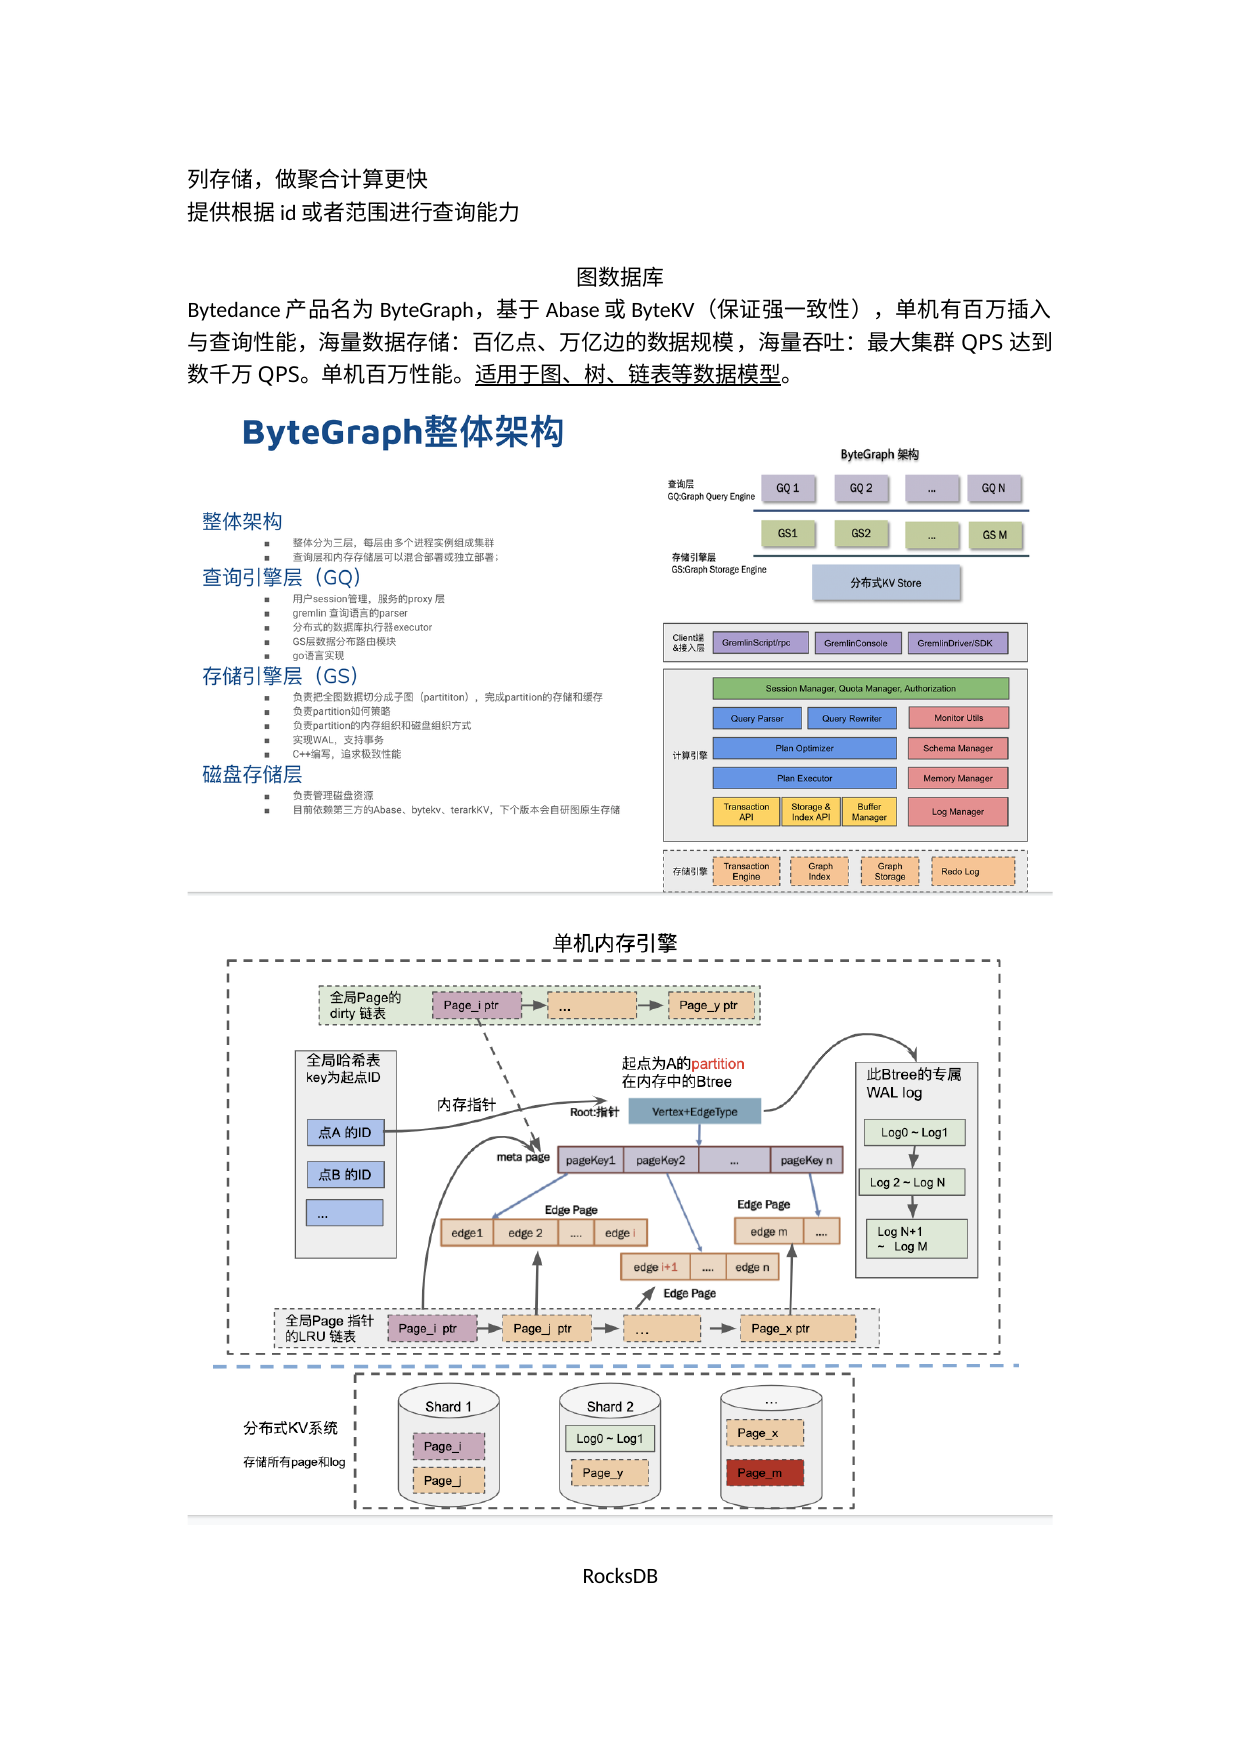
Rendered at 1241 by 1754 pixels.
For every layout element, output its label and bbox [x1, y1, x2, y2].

picture [187, 389, 1053, 896]
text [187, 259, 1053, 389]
picture [187, 909, 1053, 1525]
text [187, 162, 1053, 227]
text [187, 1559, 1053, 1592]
